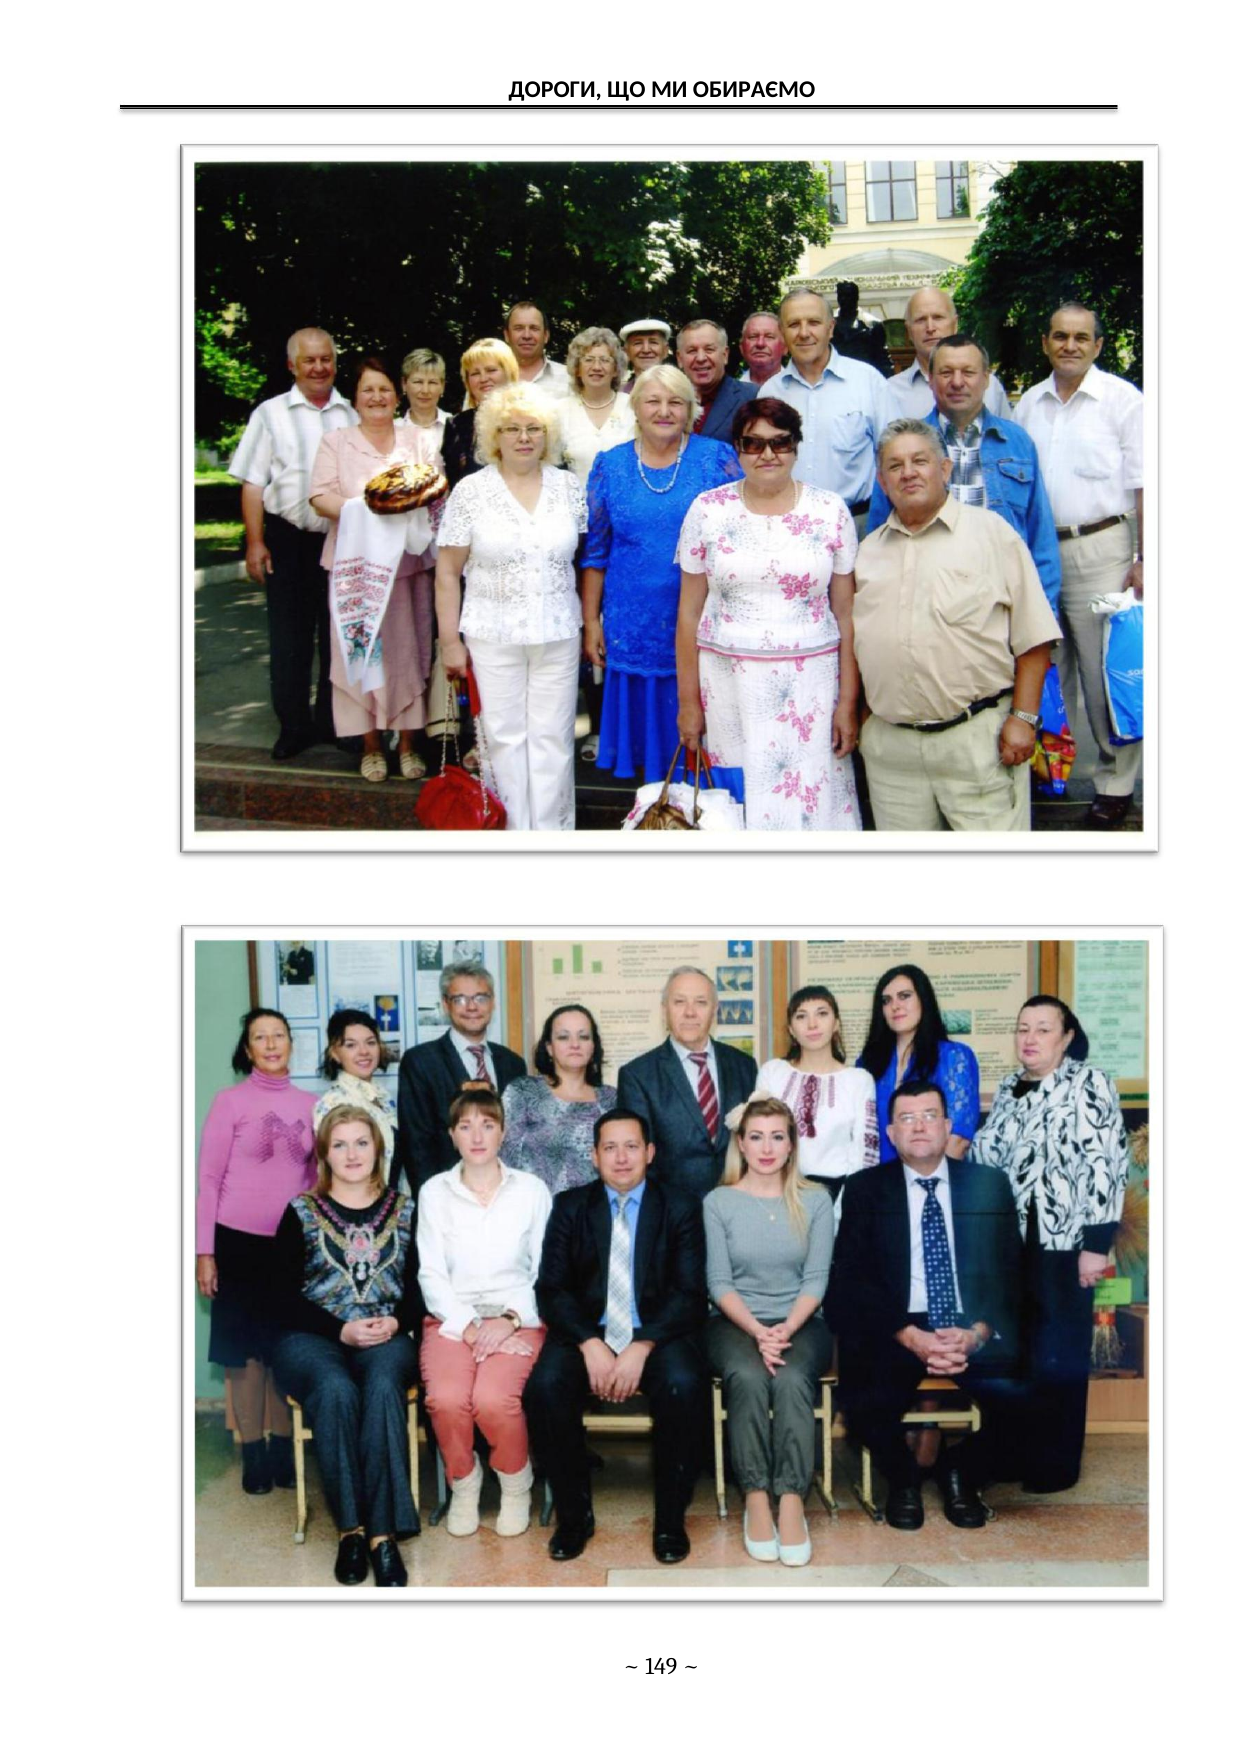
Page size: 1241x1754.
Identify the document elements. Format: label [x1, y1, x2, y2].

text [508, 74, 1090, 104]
picture [113, 101, 1172, 1613]
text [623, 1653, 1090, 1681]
